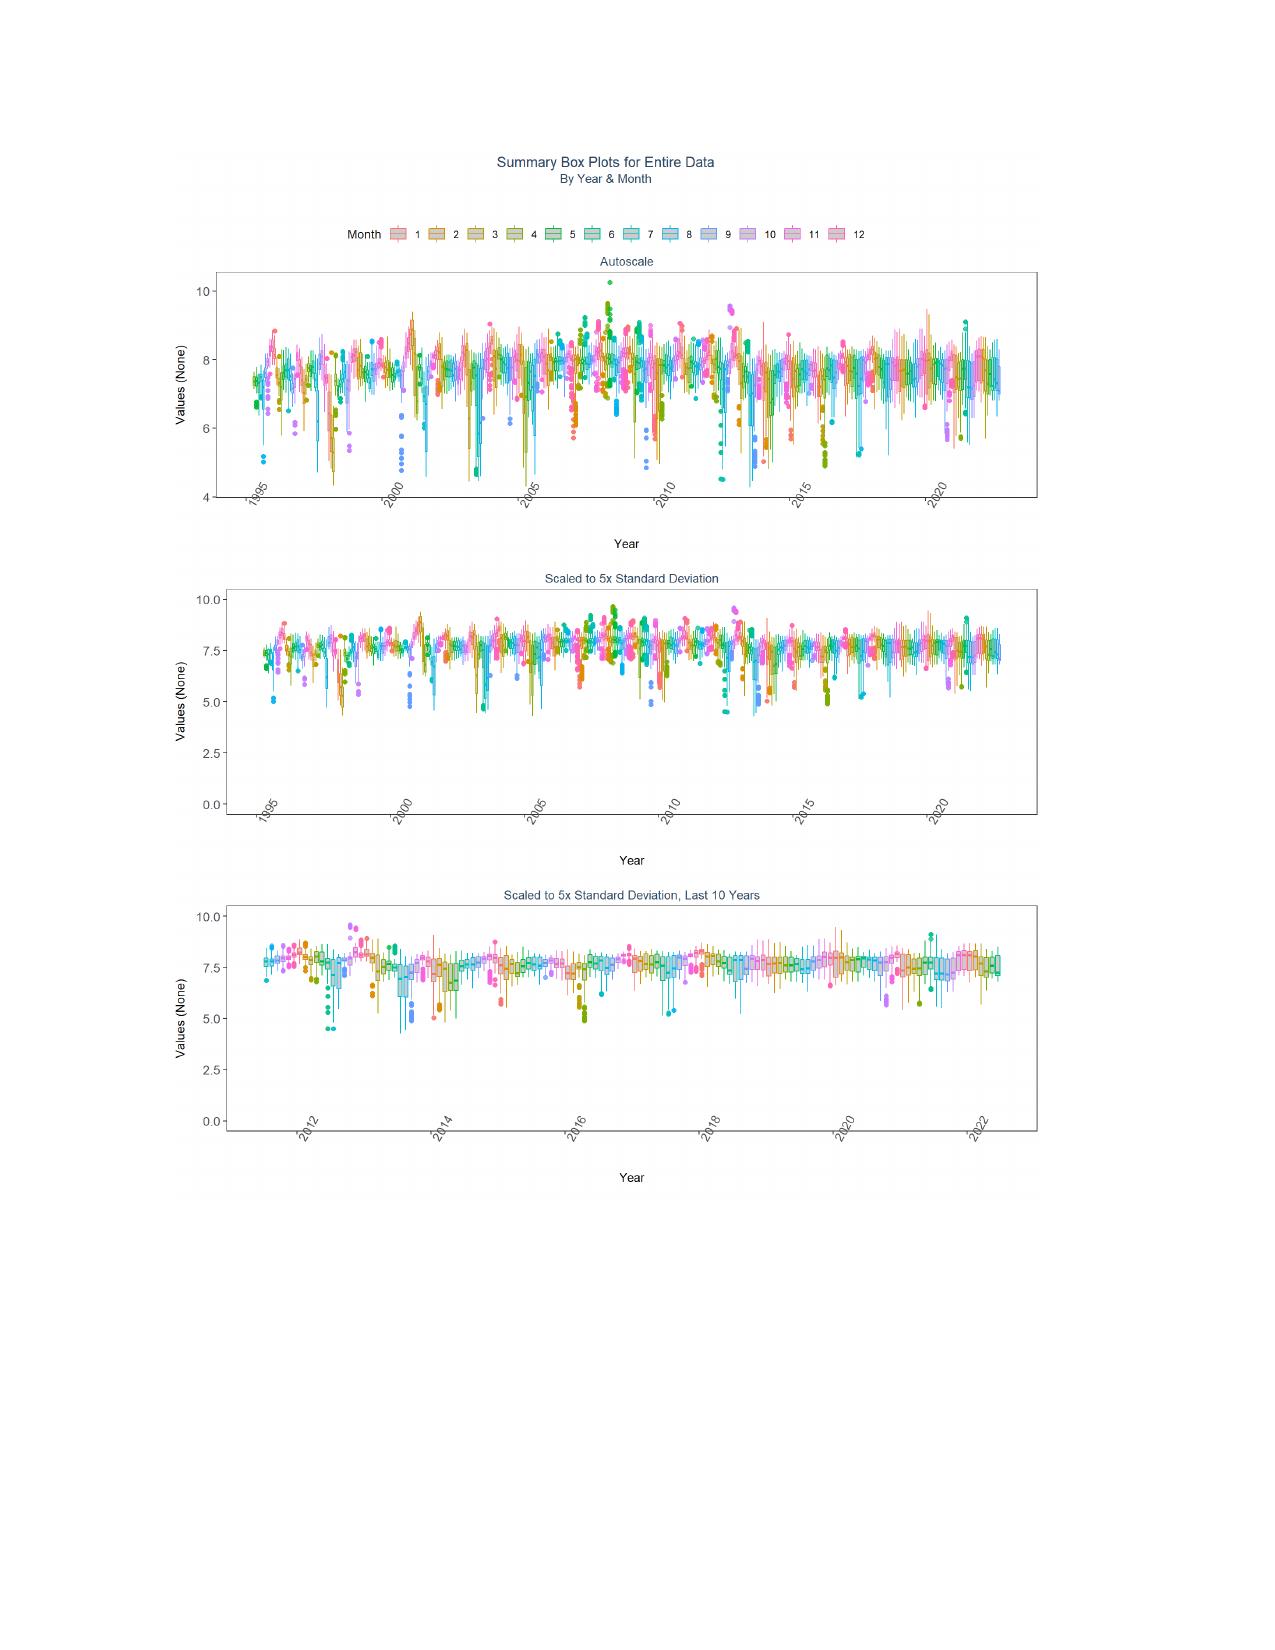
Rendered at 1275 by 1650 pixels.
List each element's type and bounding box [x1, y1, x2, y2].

picture [168, 150, 1044, 1200]
